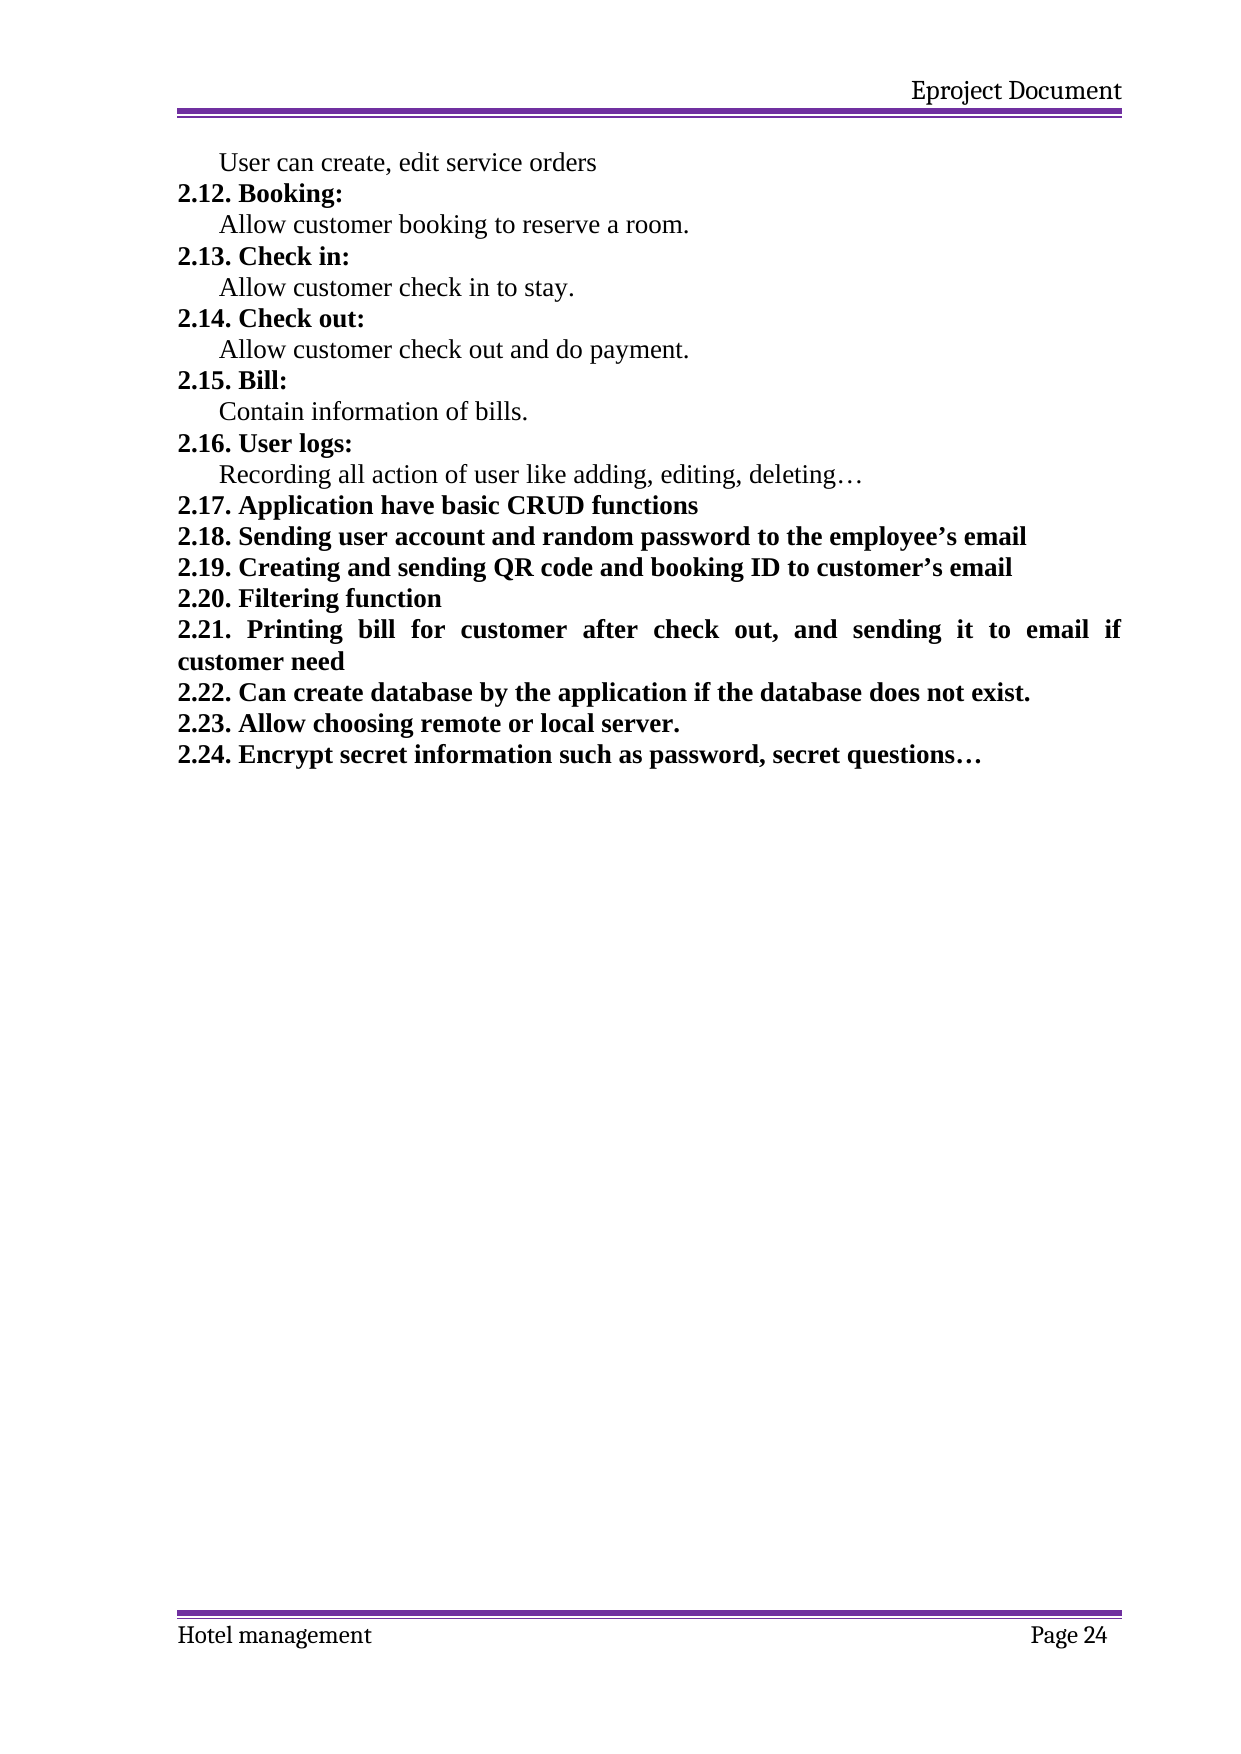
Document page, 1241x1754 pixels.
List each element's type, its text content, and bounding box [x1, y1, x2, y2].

text 2.17. Application have basic CRUD functions [177, 489, 1122, 520]
text Allow customer booking to reserve a room. [177, 209, 1122, 240]
text Allow customer check out and do payment. [177, 333, 1122, 364]
text 2.14. Check out: [177, 302, 1122, 333]
text 2.23. Allow choosing remote or local server. [177, 707, 1122, 738]
text 2.22. Can create database by the application if the database does not exist. [177, 676, 1122, 707]
text Allow customer check in to stay. [177, 271, 1122, 302]
text 2.19. Creating and sending QR code and booking ID to customer’s email [177, 551, 1122, 582]
text 2.21. Printing bill for customer after check out, and sending it to email if customer need [177, 613, 1122, 676]
text 2.13. Check in: [177, 240, 1122, 271]
text 2.24. Encrypt secret information such as password, secret questions… [177, 738, 1122, 769]
text 2.15. Bill: [177, 364, 1122, 396]
text Recording all action of user like adding, editing, deleting… [177, 458, 1122, 489]
text 2.20. Filtering function [177, 582, 1122, 613]
text User can create, edit service orders [177, 146, 1122, 177]
text 2.18. Sending user account and random password to the employee’s email [177, 520, 1122, 551]
text 2.12. Booking: [177, 177, 1122, 209]
text Contain information of bills. [177, 396, 1122, 427]
text 2.16. User logs: [177, 427, 1122, 458]
